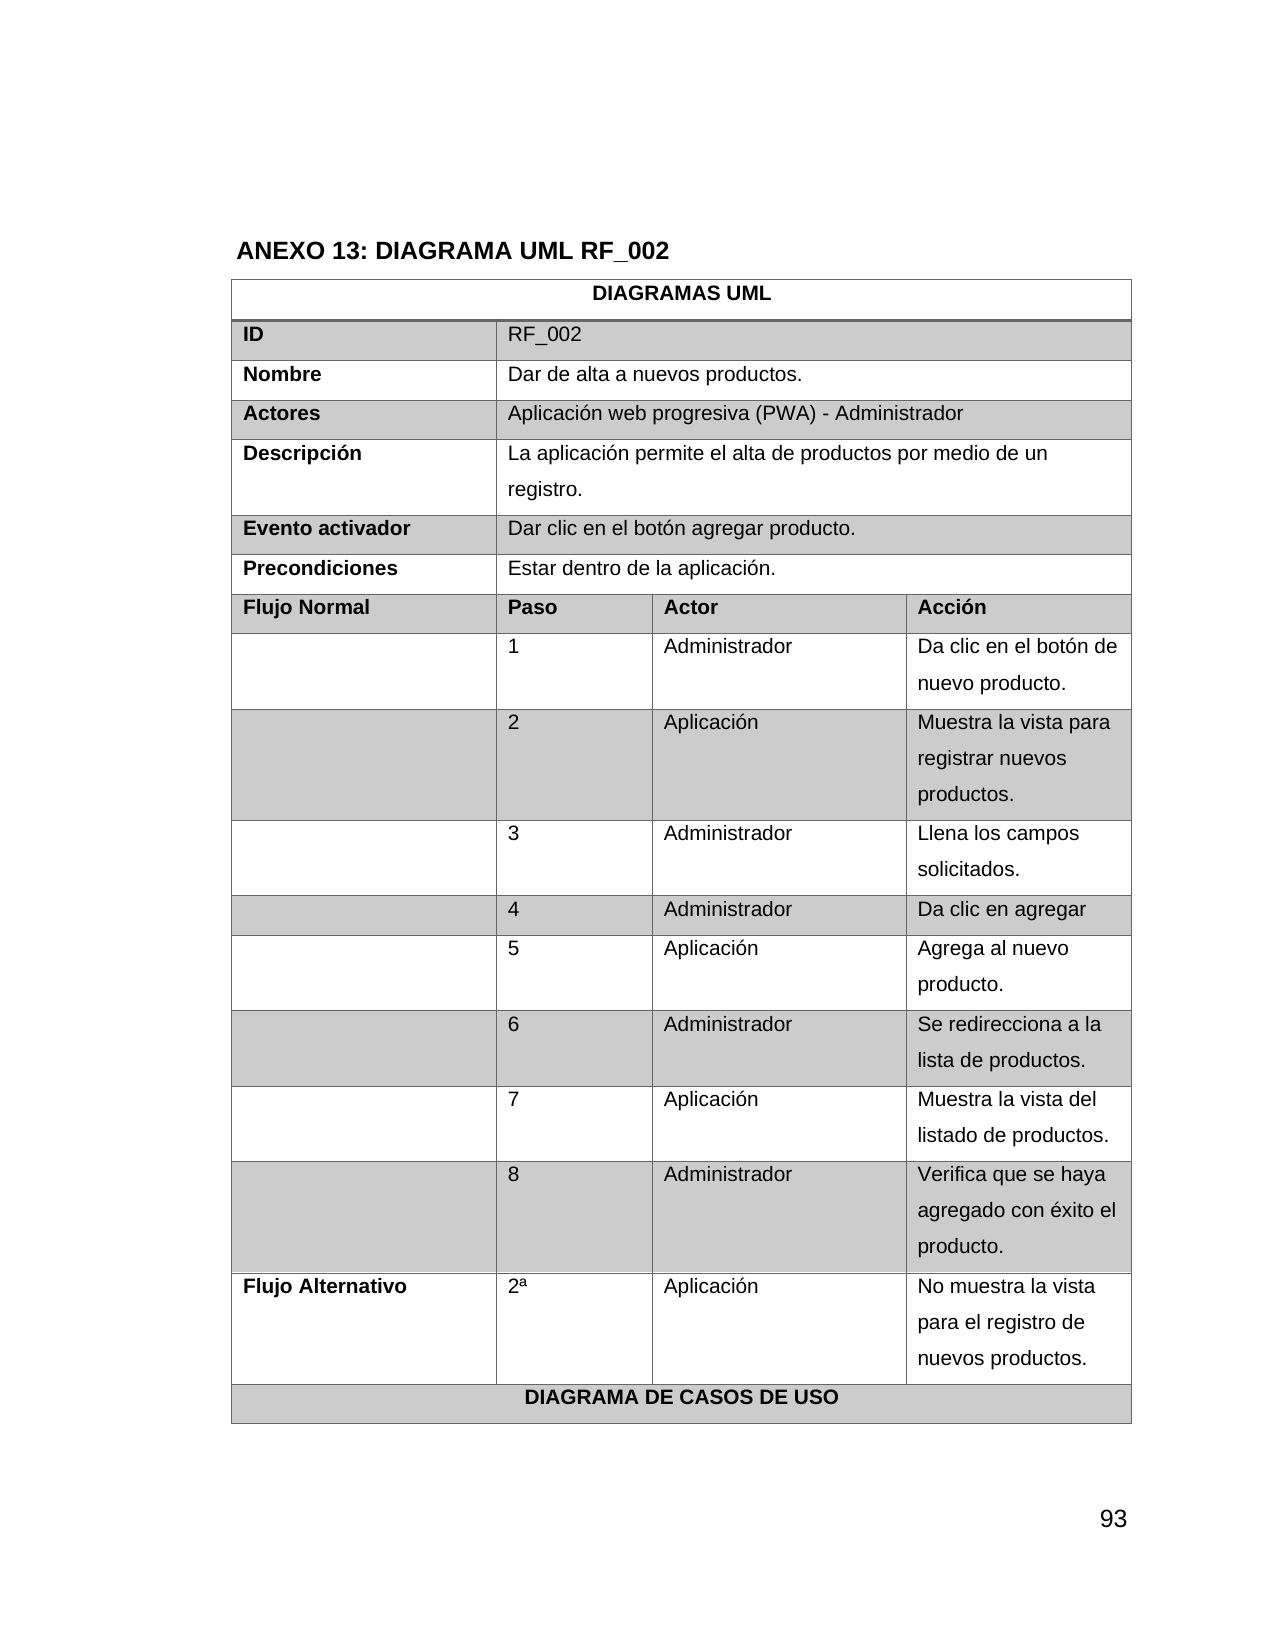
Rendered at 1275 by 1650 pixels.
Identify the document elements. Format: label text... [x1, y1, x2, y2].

table_cell 2ª [497, 1274, 652, 1384]
table_cell Agrega al nuevo producto. [907, 936, 1131, 1010]
table_cell Aplicación [653, 1087, 906, 1161]
table_cell Actor [653, 595, 906, 633]
table_cell [232, 1087, 496, 1161]
table_cell Precondiciones [232, 555, 496, 594]
table_cell ID [232, 322, 496, 360]
table_cell Da clic en el botón de nuevo producto. [907, 634, 1131, 709]
table_cell Acción [907, 595, 1131, 633]
table_cell [232, 1162, 496, 1272]
table_cell Administrador [653, 896, 906, 935]
table_cell Evento activador [232, 516, 496, 554]
table_cell [232, 634, 496, 709]
table_cell Aplicación web progresiva (PWA) - Administrador [497, 401, 1131, 439]
table_cell 1 [497, 634, 652, 709]
table_header DIAGRAMAS UML [232, 280, 1131, 319]
table_cell Muestra la vista para registrar nuevos productos. [907, 710, 1131, 820]
table_cell Verifica que se haya agregado con éxito el producto. [907, 1162, 1131, 1272]
table_cell 7 [497, 1087, 652, 1161]
table_cell La aplicación permite el alta de productos por medio de un registro. [497, 440, 1131, 515]
table_cell [232, 821, 496, 895]
table_cell No muestra la vista para el registro de nuevos productos. [907, 1274, 1131, 1384]
table_cell Aplicación [653, 710, 906, 820]
table_cell 5 [497, 936, 652, 1010]
table_cell DIAGRAMA DE CASOS DE USO [232, 1385, 1131, 1423]
table_cell Administrador [653, 1162, 906, 1272]
table_cell 3 [497, 821, 652, 895]
table_cell Administrador [653, 821, 906, 895]
table_cell [232, 936, 496, 1010]
table_cell Nombre [232, 361, 496, 400]
table_cell [232, 710, 496, 820]
table_cell Dar clic en el botón agregar producto. [497, 516, 1131, 554]
table_cell Aplicación [653, 1274, 906, 1384]
table_cell Estar dentro de la aplicación. [497, 555, 1131, 594]
list ANEXO 13: Diagrama UML RF_002 [236, 236, 1127, 265]
table_cell Muestra la vista del listado de productos. [907, 1087, 1131, 1161]
table_cell Da clic en agregar [907, 896, 1131, 935]
table_cell Aplicación [653, 936, 906, 1010]
table_cell Administrador [653, 634, 906, 709]
table_cell 8 [497, 1162, 652, 1272]
table_cell Dar de alta a nuevos productos. [497, 361, 1131, 400]
table_cell Administrador [653, 1011, 906, 1086]
table_cell 4 [497, 896, 652, 935]
table_cell Flujo Alternativo [232, 1274, 496, 1384]
table_cell Descripción [232, 440, 496, 515]
table_cell Paso [497, 595, 652, 633]
table_cell 6 [497, 1011, 652, 1086]
table_cell [232, 896, 496, 935]
table_cell 2 [497, 710, 652, 820]
table_cell [232, 1011, 496, 1086]
table_cell Actores [232, 401, 496, 439]
table_cell RF_002 [497, 322, 1131, 360]
table_cell Se redirecciona a la lista de productos. [907, 1011, 1131, 1086]
table_cell Flujo Normal [232, 595, 496, 633]
table_cell Llena los campos solicitados. [907, 821, 1131, 895]
